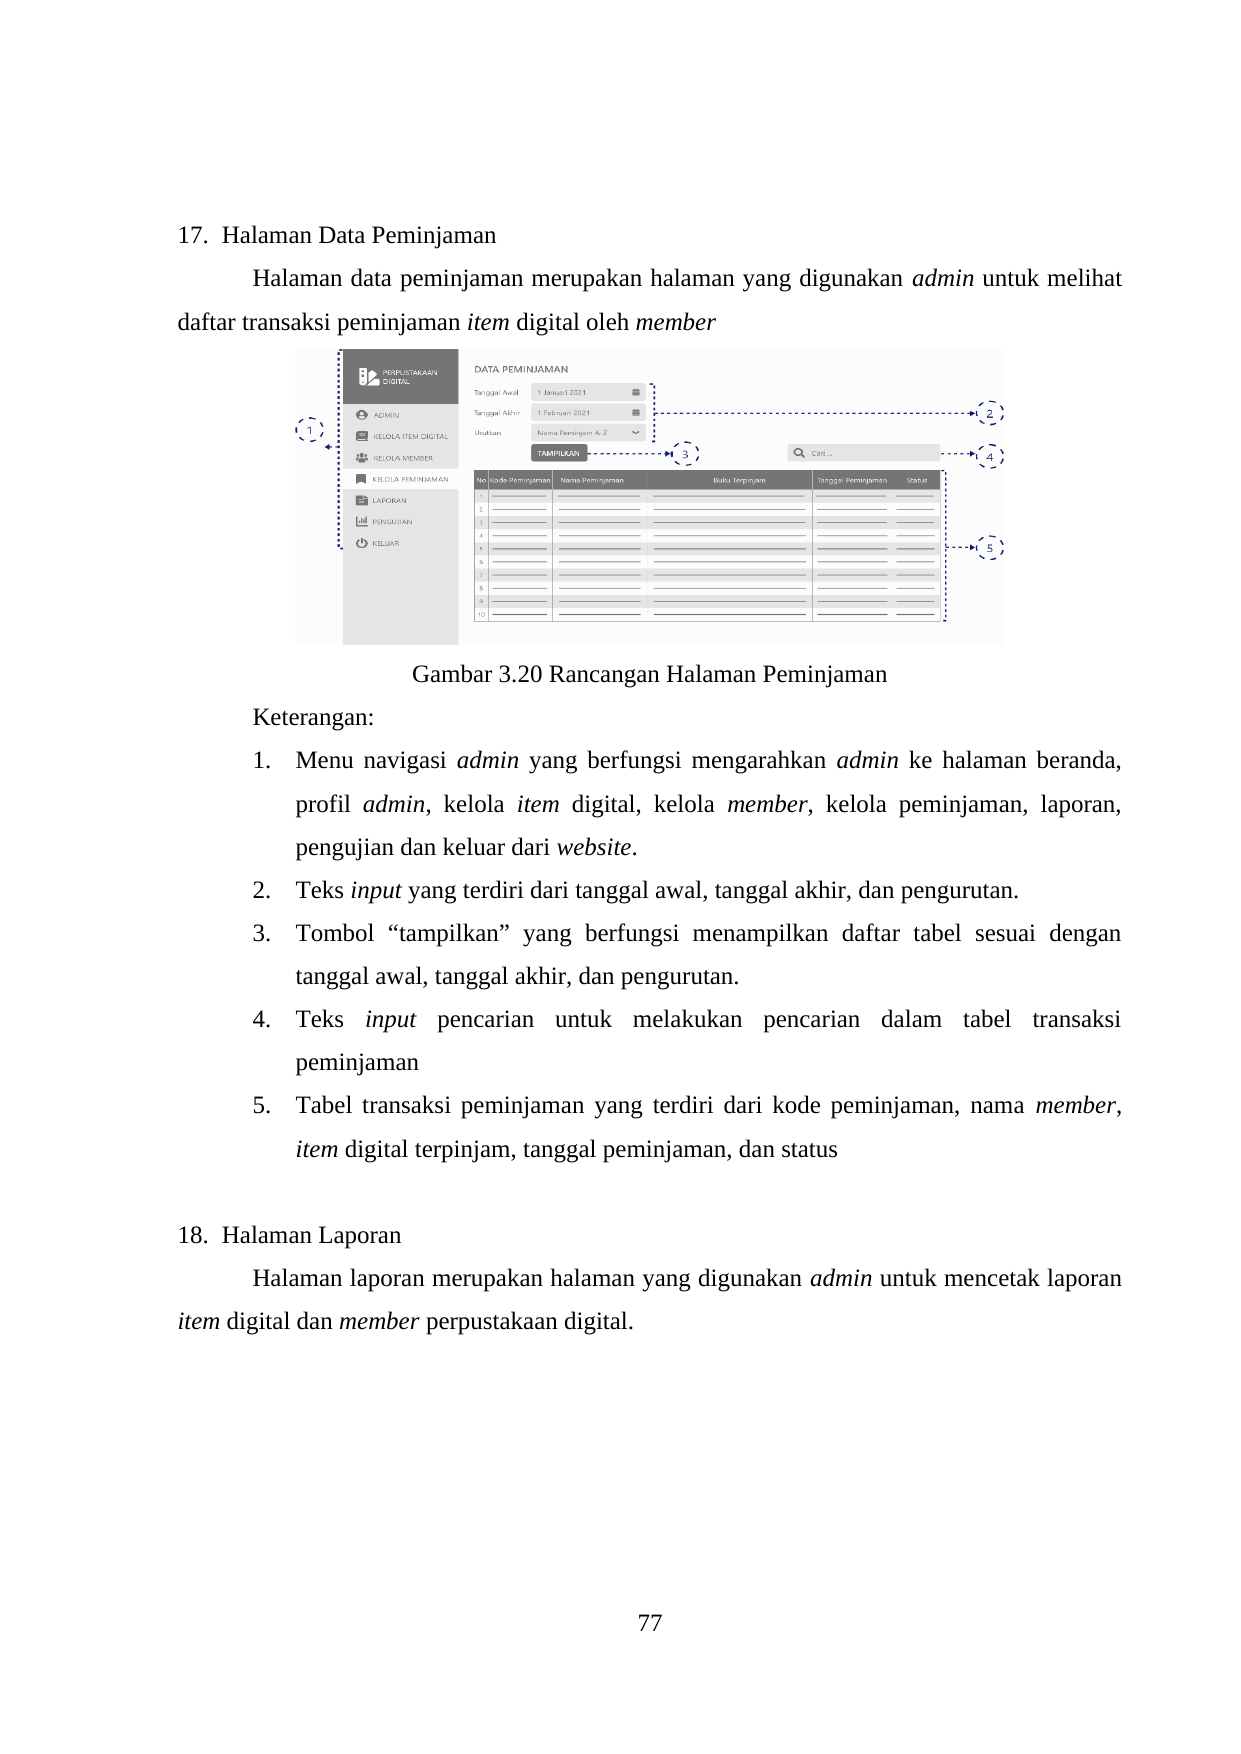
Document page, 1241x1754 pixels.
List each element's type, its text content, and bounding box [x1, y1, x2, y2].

list Menu navigasi admin yang berfungsi mengarahkan admin ke halaman beranda, profil admin, kelola item digital, kelola member, kelola peminjaman, laporan, pengujian dan keluar dari website. [252, 746, 1122, 861]
text Halaman laporan merupakan halaman yang digunakan admin untuk mencetak laporan item digital dan member perpustakaan digital. [177, 1263, 1122, 1335]
list Halaman Laporan [177, 1220, 1122, 1249]
text Halaman data peminjaman merupakan halaman yang digunakan admin untuk melihat daftar transaksi peminjaman item digital oleh member [177, 263, 1122, 335]
text Keterangan: [177, 702, 1122, 731]
list Teks input yang terdiri dari tanggal awal, tanggal akhir, dan pengurutan. [252, 875, 1122, 904]
text Gambar 3. Rancangan Halaman Peminjaman [177, 659, 1122, 688]
picture [295, 349, 1004, 645]
list Tabel transaksi peminjaman yang terdiri dari kode peminjaman, nama member, item digital terpinjam, tanggal peminjaman, dan status [252, 1091, 1122, 1162]
list Tombol “tampilkan” yang berfungsi menampilkan daftar tabel sesuai dengan tanggal awal, tanggal akhir, dan pengurutan. [252, 918, 1122, 990]
list Halaman Data Peminjaman [177, 220, 1122, 249]
list Teks input pencarian untuk melakukan pencarian dalam tabel transaksi peminjaman [252, 1004, 1122, 1076]
